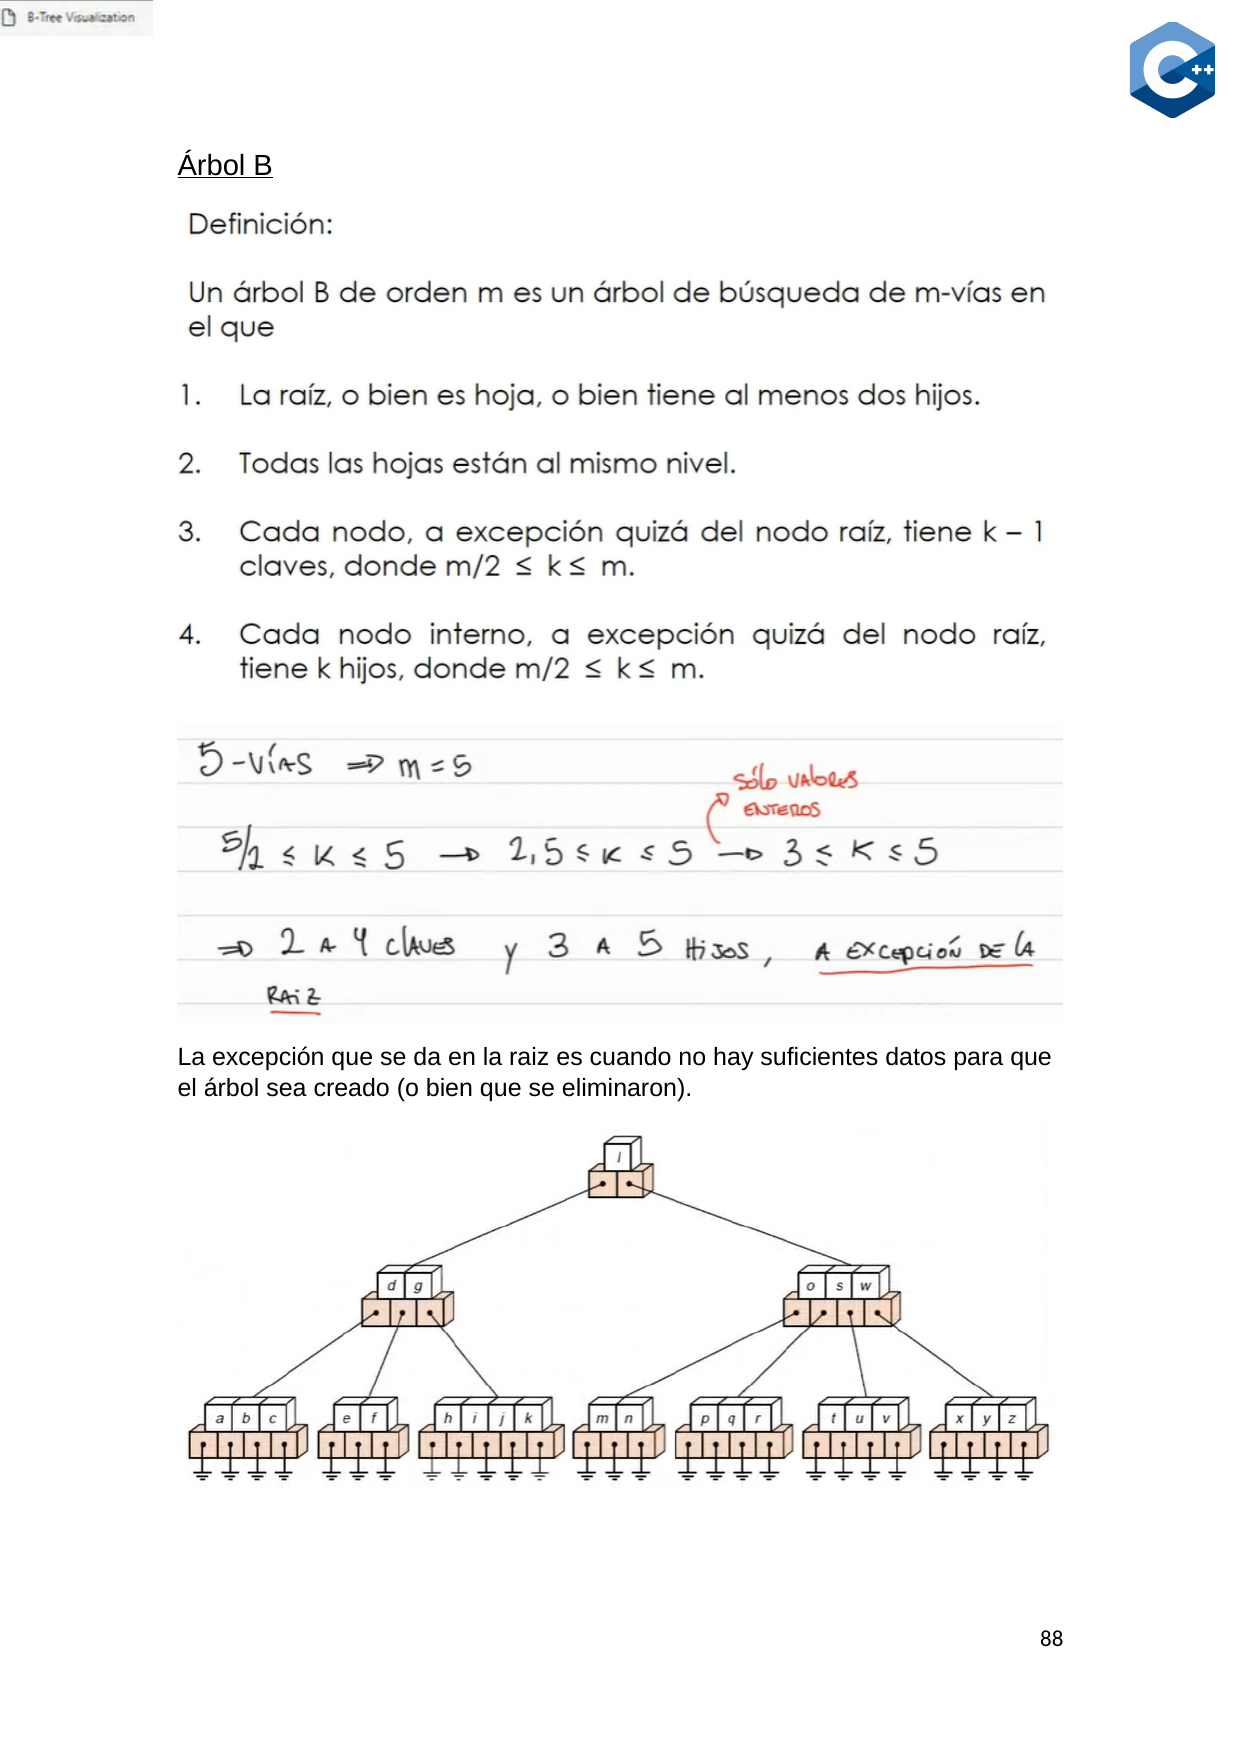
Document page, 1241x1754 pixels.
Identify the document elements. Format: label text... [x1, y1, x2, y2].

picture [0, 0, 154, 36]
text Árbol B [177, 148, 1063, 181]
text La excepción que se da en la raiz es cuando no hay suficientes datos para que el árbol sea creado (o bien que se eliminaron). [177, 1042, 1063, 1102]
picture [177, 723, 1063, 1024]
picture [177, 1121, 1063, 1491]
picture [1129, 22, 1215, 118]
picture [177, 200, 1063, 705]
